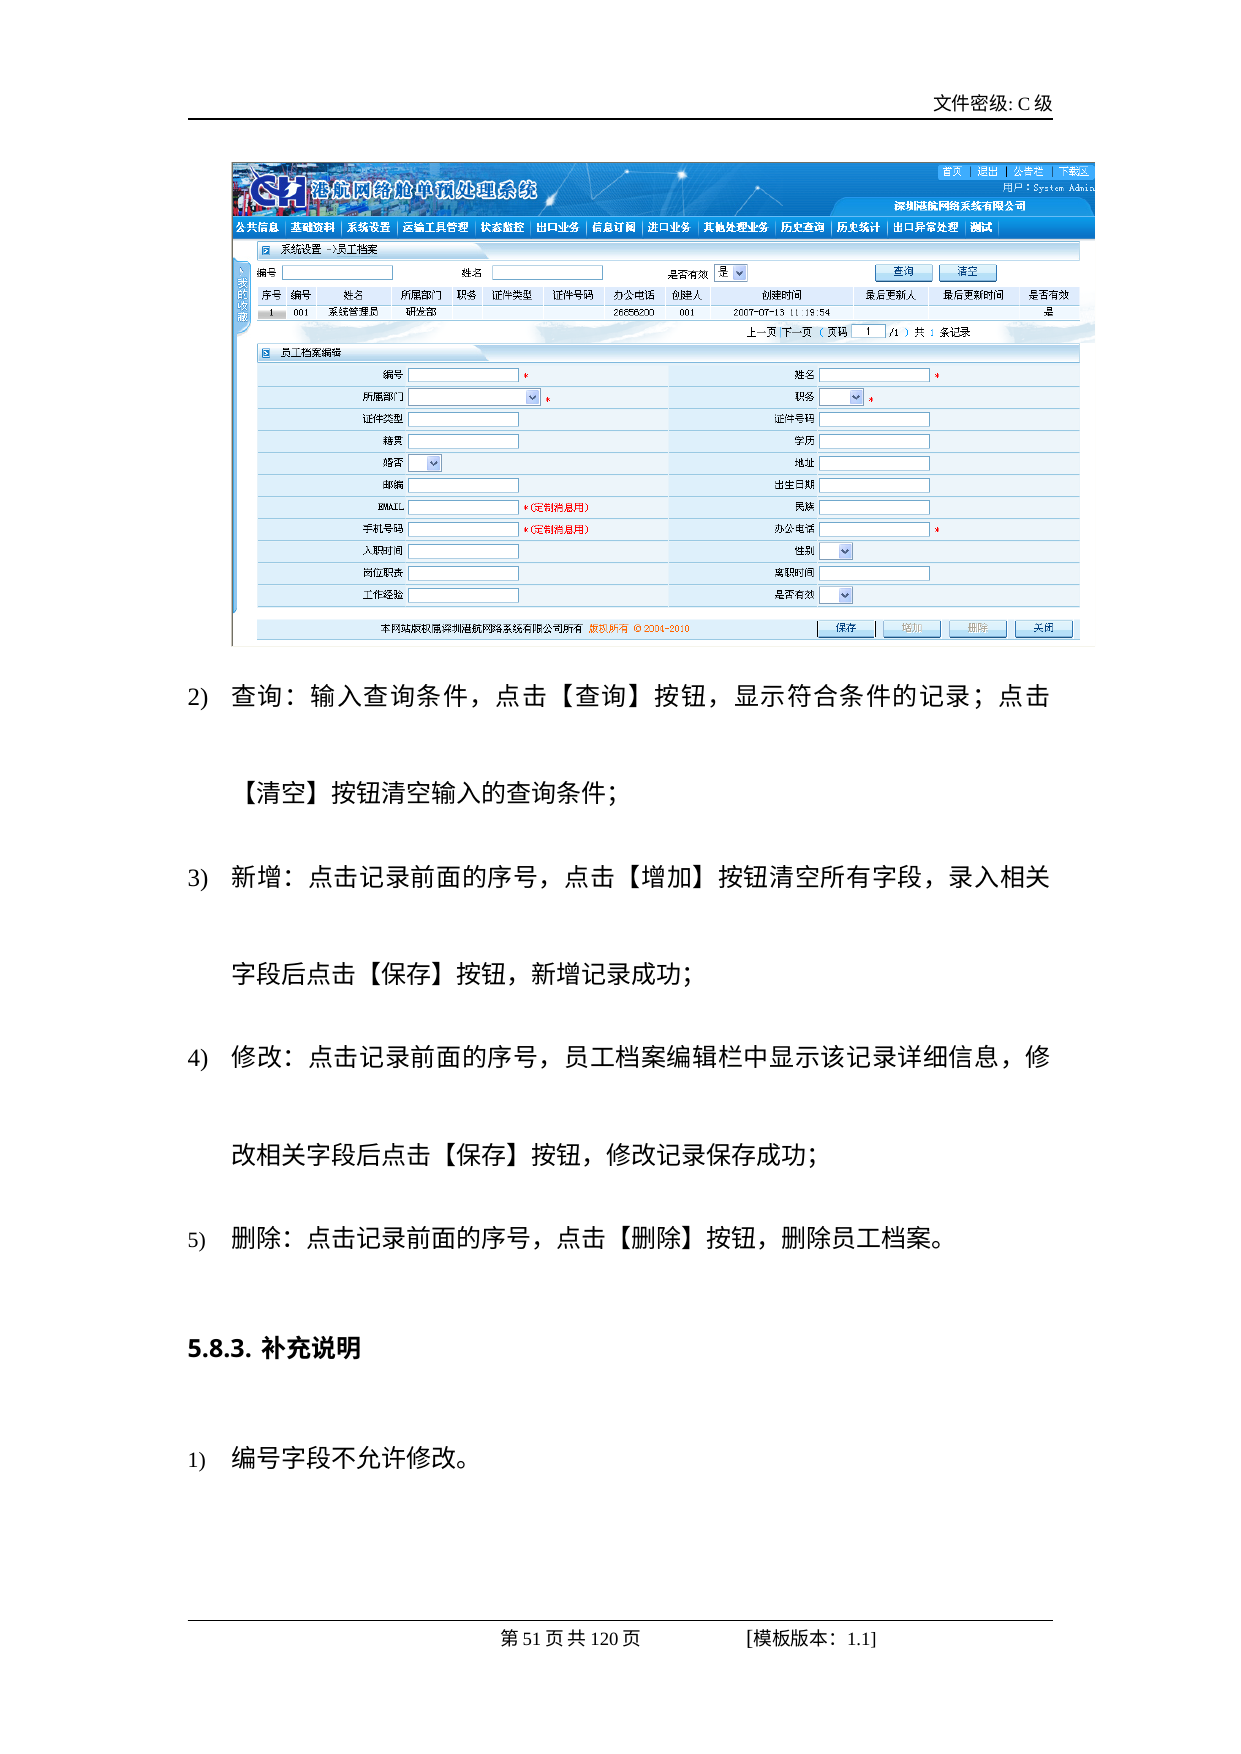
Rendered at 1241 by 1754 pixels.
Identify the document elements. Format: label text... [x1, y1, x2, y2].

list 删除：点击记录前面的序号，点击【删除】按钮，删除员工档案。 [187, 1204, 1053, 1269]
picture [231, 162, 1096, 647]
list 修改：点击记录前面的序号，员工档案编辑栏中显示该记录详细信息，修改相关字段后点击【保存】按钮，修改记录保存成功； [187, 1023, 1053, 1186]
subtitle 补充说明 [187, 1314, 1053, 1379]
list 编号字段不允许修改。 [187, 1424, 1053, 1489]
list 新增：点击记录前面的序号，点击【增加】按钮清空所有字段，录入相关字段后点击【保存】按钮，新增记录成功； [187, 843, 1053, 1005]
list 查询：输入查询条件，点击【查询】按钮，显示符合条件的记录；点击【清空】按钮清空输入的查询条件； [187, 662, 1053, 824]
